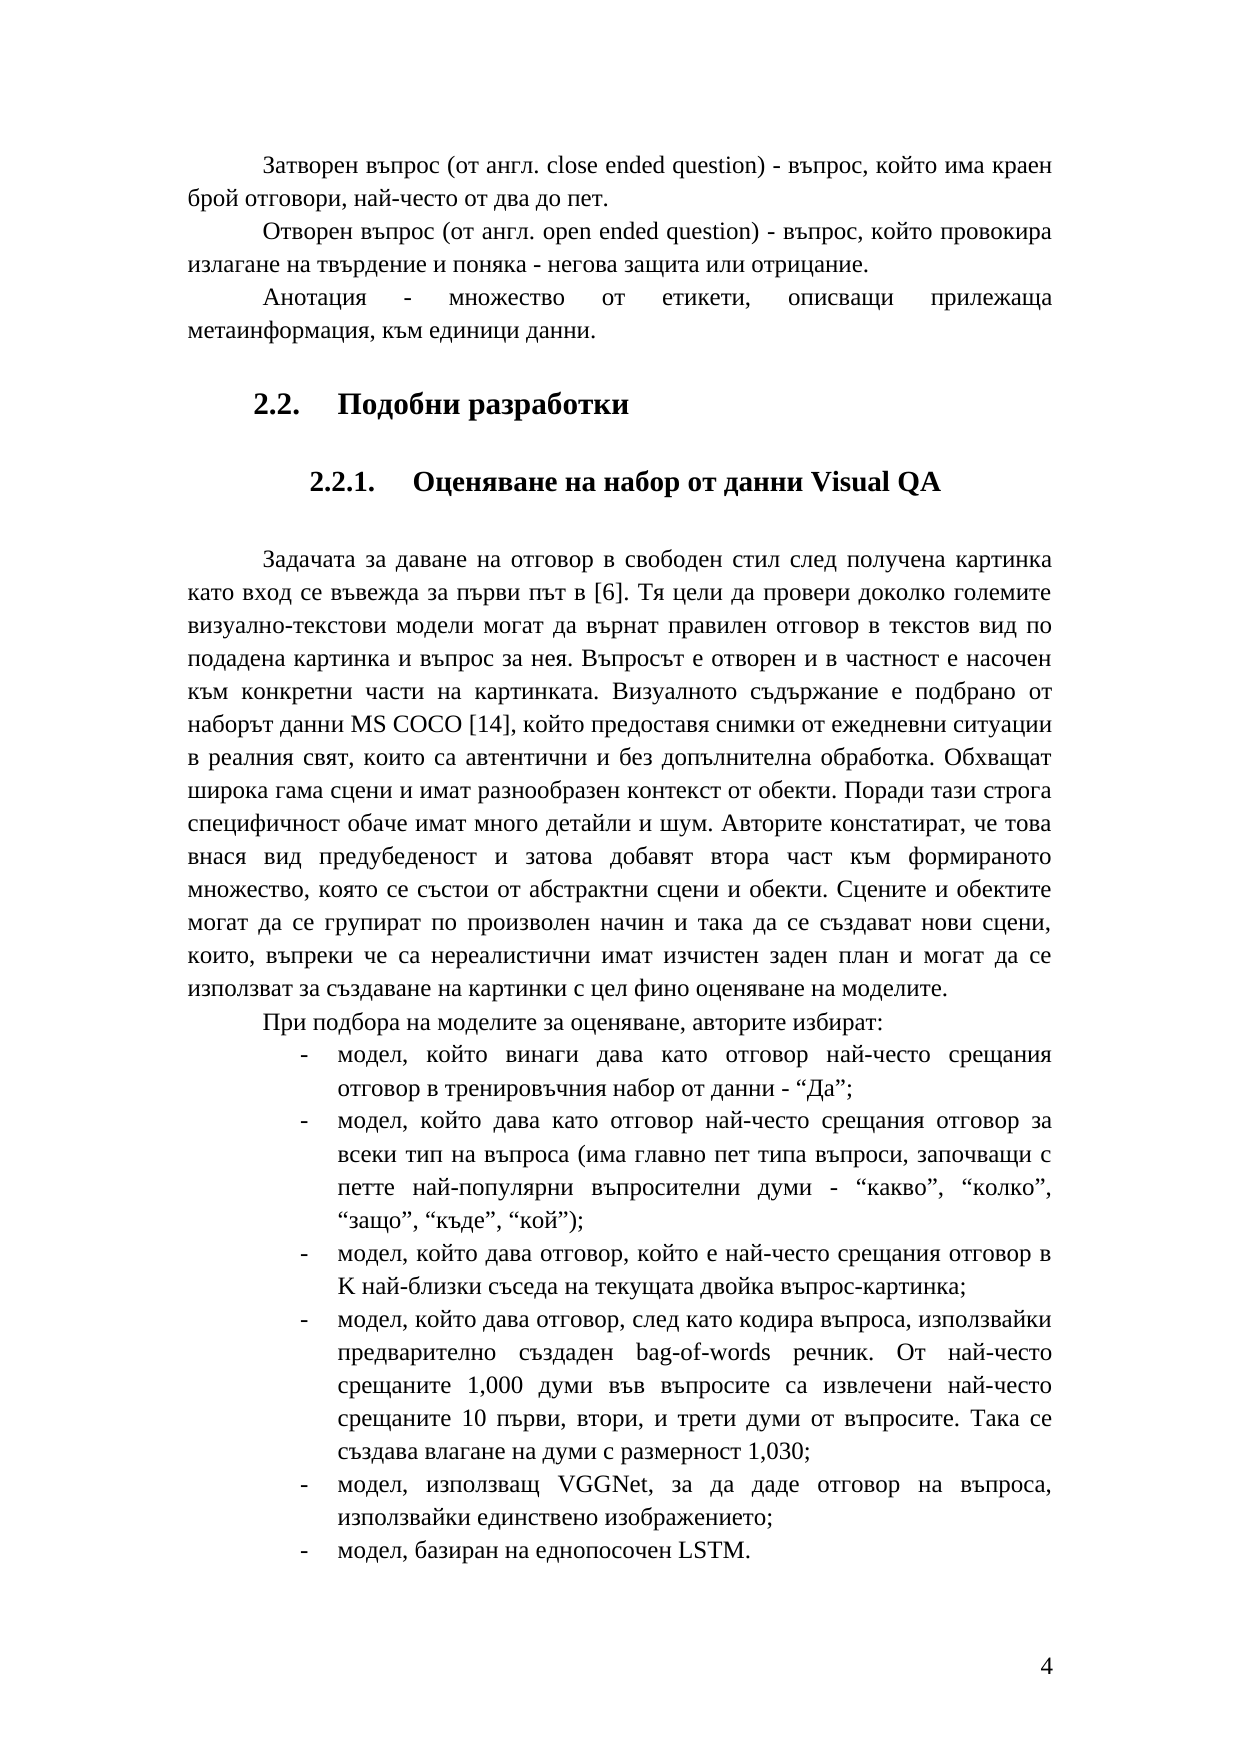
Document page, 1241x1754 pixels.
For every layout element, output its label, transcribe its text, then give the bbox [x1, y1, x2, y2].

text Отворен въпрос (от англ. open ended question) - въпрос, който провокира излагане на твърдение и поняка - негова защита или отрицание. [187, 216, 1053, 278]
text При подбора на моделите за оценяване, авторите избират: [187, 1007, 1053, 1035]
subtitle Подобни разработки [300, 386, 1053, 422]
text Затворен въпрос (от англ. close ended question) - въпрос, който има краен брой отговори, най-често от два до пет. [187, 150, 1053, 212]
list модел, който дава като отговор най-често срещания отговор за всеки тип на въпроса (има главно пет типа въпроси, започващи с петте най-популярни въпросителни думи - “какво”, “колко”, “защо”, “къде”, “кой”); [300, 1106, 1053, 1233]
list модел, използващ VGGNet, за да даде отговор на въпроса, използвайки единствено изображението; [300, 1469, 1053, 1531]
list модел, който винаги дава като отговор най-често срещания отговор в тренировъчния набор от данни - “Да”; [300, 1039, 1053, 1101]
list модел, базиран на еднопосочен LSTM. [300, 1535, 1053, 1564]
text Задачата за даване на отговор в свободен стил след получена картинка като вход се въвежда за първи път в [6]. Тя цели да провери доколко големите визуално-текстови модели могат да върнат правилен отговор в текстов вид по подадена картинка и въпрос за нея. Въпросът е отворен и в частност е насочен към конкретни части на картинката. Визуалното съдържание е подбрано от наборът данни MS COCO [14], който предоставя снимки от ежедневни ситуации в реалния свят, които са автентични и без допълнителна обработка. Обхващат широка гама сцени и имат разнообразен контекст от обекти. Поради тази строга специфичност обаче имат много детайли и шум. Авторите констатират, че това внася вид предубеденост и затова добавят втора част към формираното множество, която се състои от абстрактни сцени и обекти. Сцените и обектите могат да се групират по произволен начин и така да се създават нови сцени, които, въпреки че са нереалистични имат изчистен заден план и могат да се използват за създаване на картинки с цел фино оценяване на моделите. [187, 544, 1053, 1002]
subtitle Оценяване на набор от данни Visual QA [375, 464, 1053, 498]
list модел, който дава отговор, който е най-често срещания отговор в K най-близки съседа на текущата двойка въпрос-картинка; [300, 1238, 1053, 1299]
text Анотация - множество от етикети, описващи прилежаща метаинформация, към единици данни. [187, 282, 1053, 344]
list модел, който дава отговор, след като кодира въпроса, използвайки предварително създаден bag-of-words речник. От най-често срещаните 1,000 думи във въпросите са извлечени най-често срещаните 10 първи, втори, и трети думи от въпросите. Така се създава влагане на думи с размерност 1,030; [300, 1304, 1053, 1464]
